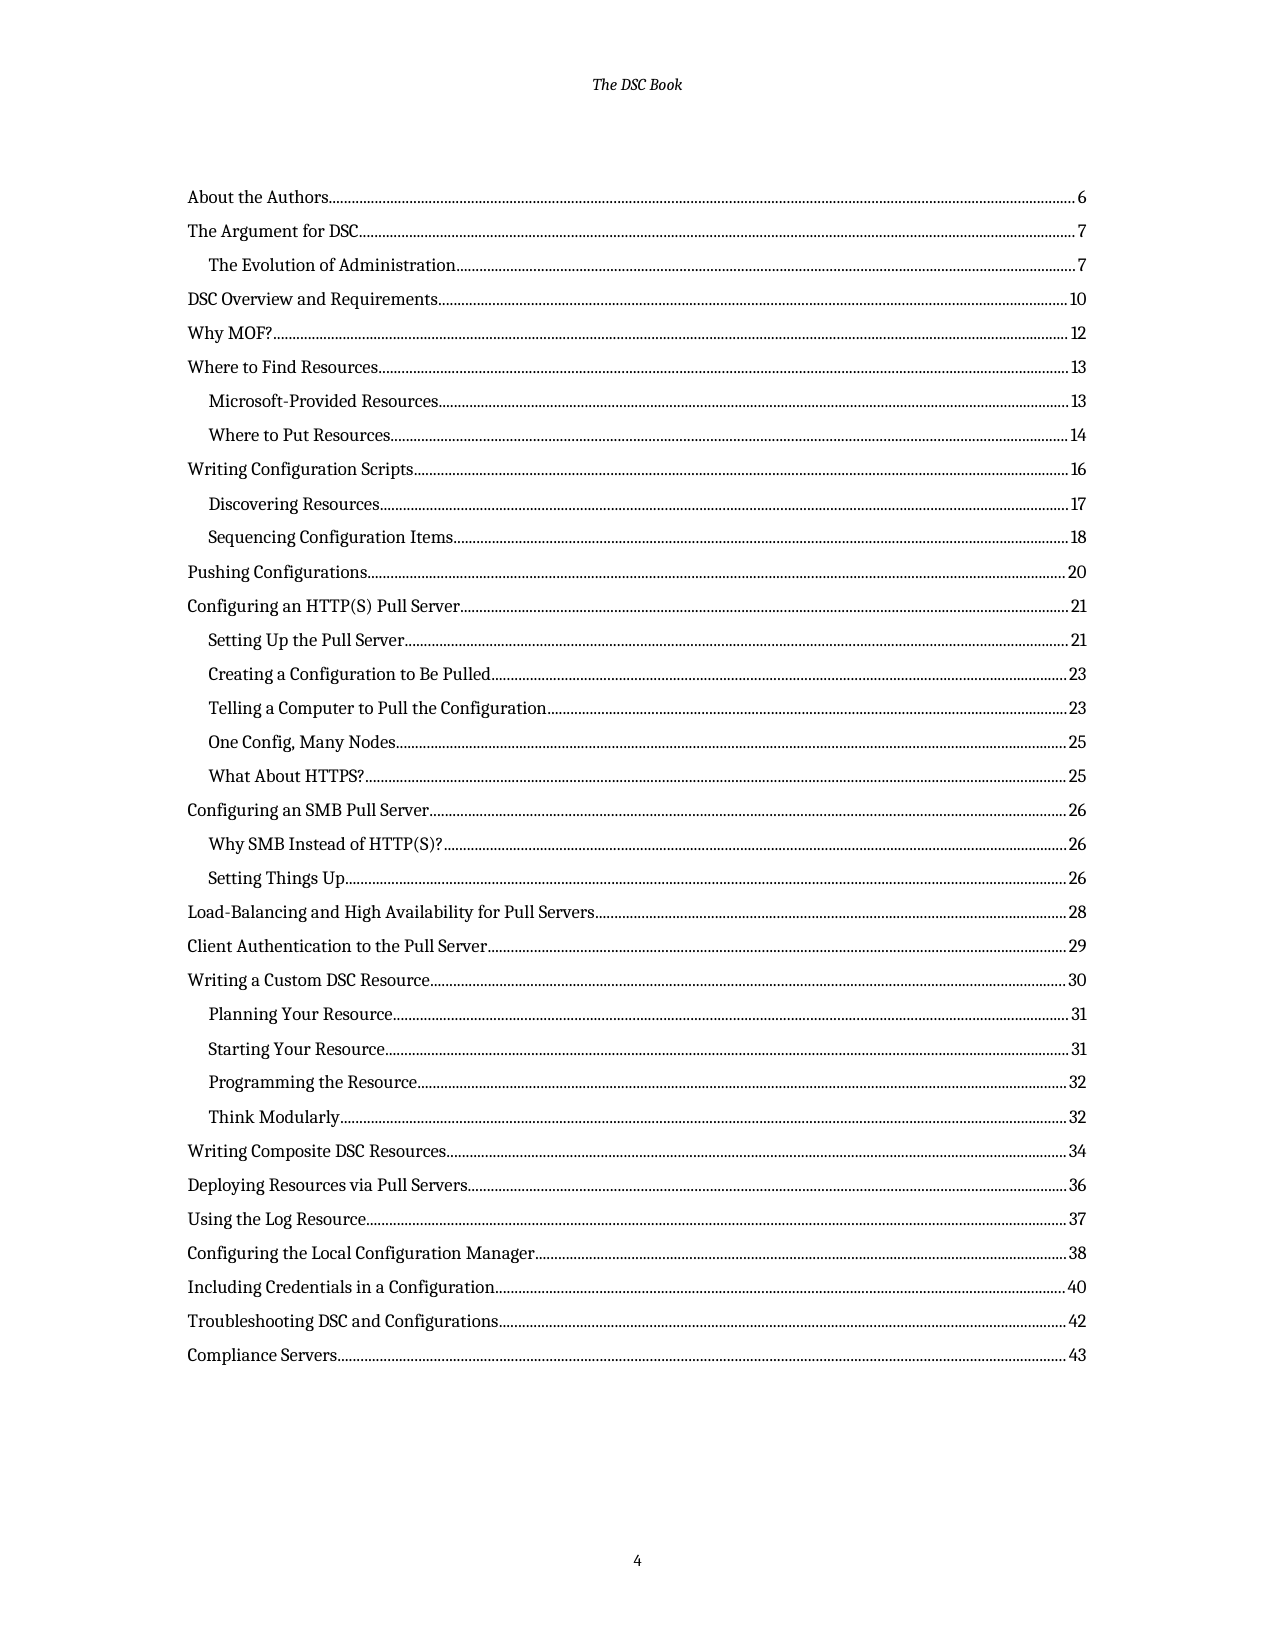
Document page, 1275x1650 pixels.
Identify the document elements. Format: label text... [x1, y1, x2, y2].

text Including Credentials in a Configuration 40 [187, 1276, 1087, 1298]
text Starting Your Resource 31 [208, 1038, 1087, 1059]
text Setting Things Up 26 [208, 868, 1087, 889]
text One Config, Many Nodes 25 [208, 731, 1087, 753]
text Why MOF? 12 [187, 323, 1087, 344]
text Troubleshooting DSC and Configurations 42 [187, 1311, 1087, 1332]
text Configuring the Local Configuration Manager 38 [187, 1242, 1087, 1264]
text Load-Balancing and High Availability for Pull Servers 28 [187, 902, 1087, 923]
text What About HTTPS? 25 [208, 766, 1087, 787]
text Planning Your Resource 31 [208, 1004, 1087, 1026]
text DSC Overview and Requirements 10 [187, 289, 1087, 310]
text Discovering Resources 17 [208, 493, 1087, 514]
text Configuring an SMB Pull Server 26 [187, 799, 1087, 821]
text Pushing Configurations 20 [187, 561, 1087, 583]
text Writing Configuration Scripts 16 [187, 459, 1087, 481]
text The Evolution of Administration 7 [208, 254, 1087, 276]
text Client Authentication to the Pull Server 29 [187, 936, 1087, 957]
text Telling a Computer to Pull the Configuration 23 [208, 697, 1087, 719]
text Creating a Configuration to Be Pulled 23 [208, 663, 1087, 685]
text Setting Up the Pull Server 21 [208, 629, 1087, 651]
text Think Modularly 32 [208, 1106, 1087, 1128]
text Where to Put Resources 14 [208, 425, 1087, 446]
text Configuring an HTTP(S) Pull Server 21 [187, 595, 1087, 617]
text Why SMB Instead of HTTP(S)? 26 [208, 834, 1087, 855]
text The Argument for DSC 7 [187, 221, 1087, 242]
text About the Authors 6 [187, 186, 1087, 208]
text Sequencing Configuration Items 18 [208, 527, 1087, 549]
text Programming the Resource 32 [208, 1072, 1087, 1094]
text Where to Find Resources 13 [187, 357, 1087, 378]
text Deploying Resources via Pull Servers 36 [187, 1174, 1087, 1196]
text Compliance Servers 43 [187, 1344, 1087, 1366]
text Using the Log Resource 37 [187, 1208, 1087, 1230]
text Writing Composite DSC Resources 34 [187, 1140, 1087, 1162]
text Microsoft-Provided Resources 13 [208, 391, 1087, 412]
text Writing a Custom DSC Resource 30 [187, 970, 1087, 991]
